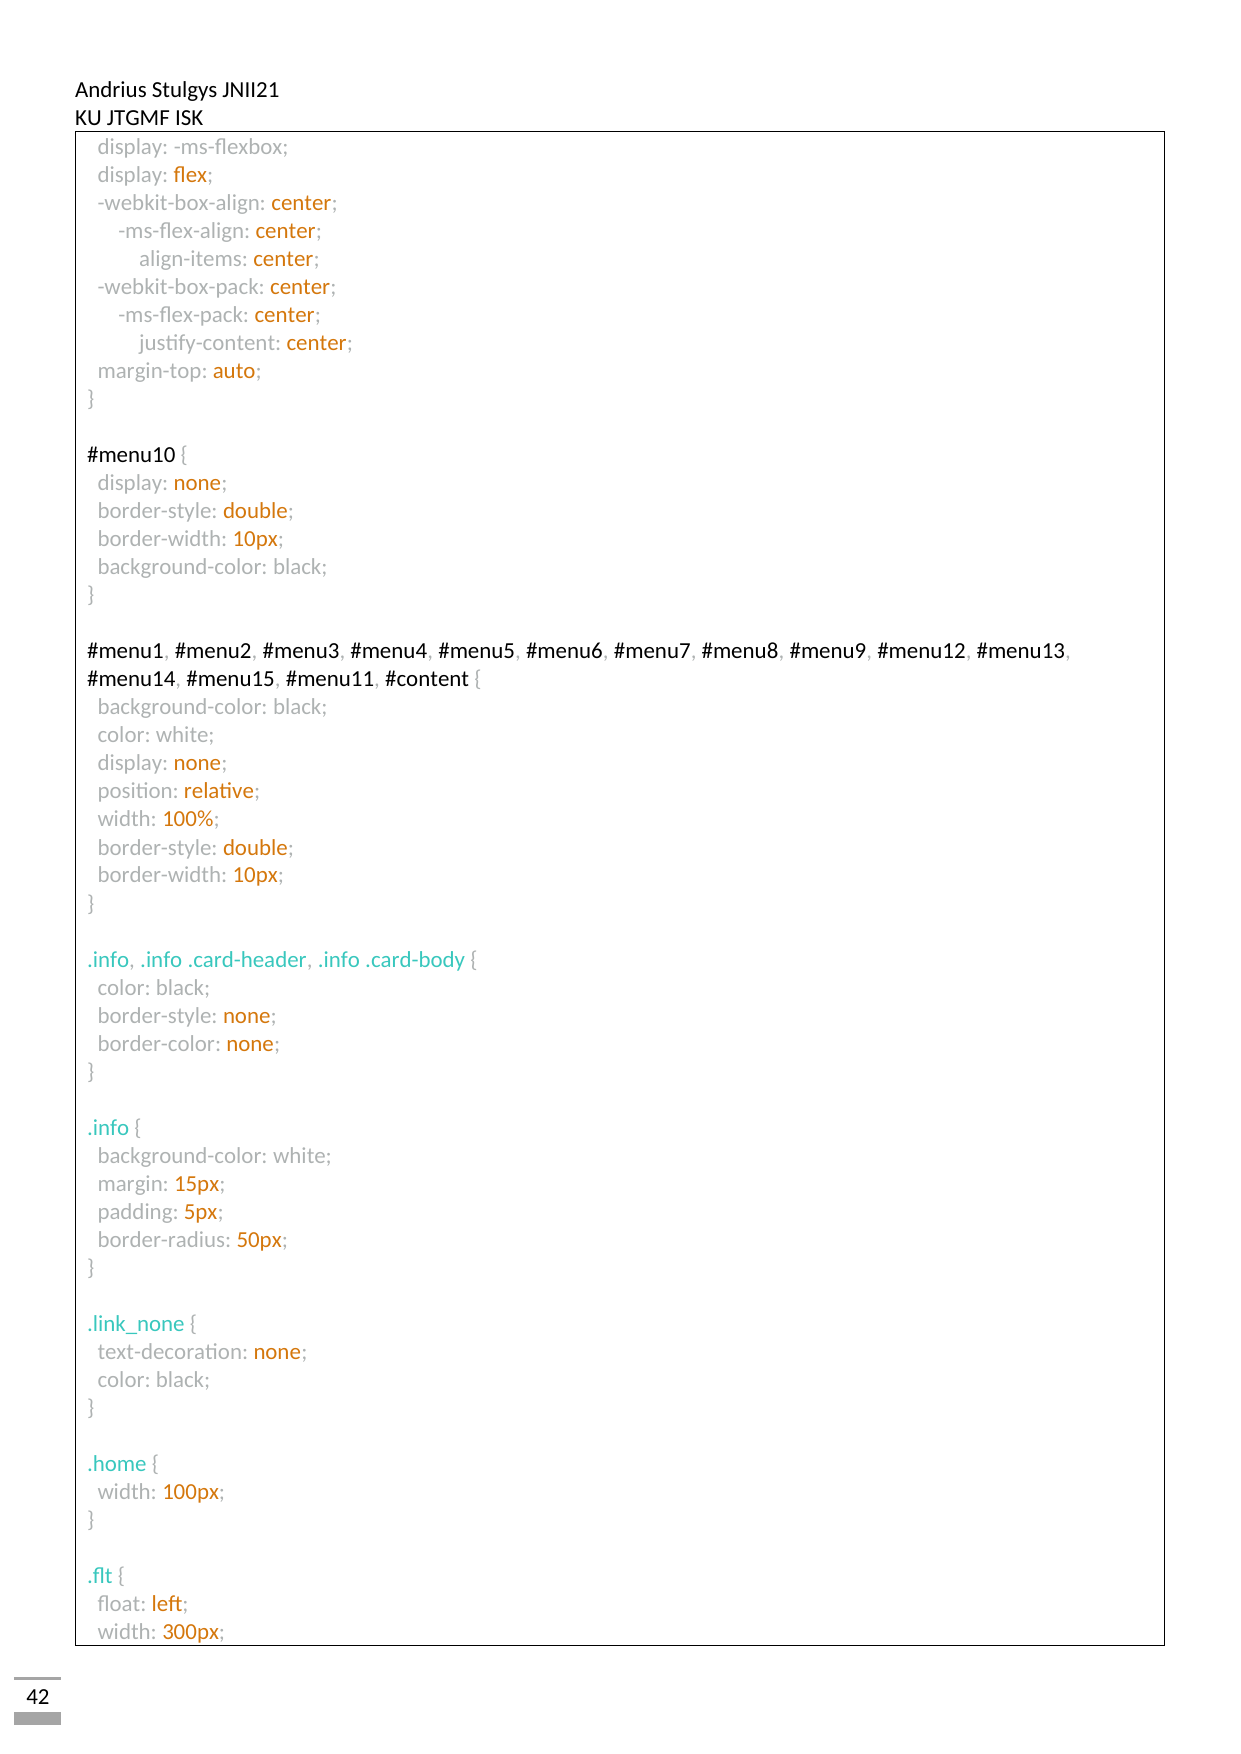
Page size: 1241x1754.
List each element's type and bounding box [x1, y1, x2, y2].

table_header [76, 132, 1164, 1645]
